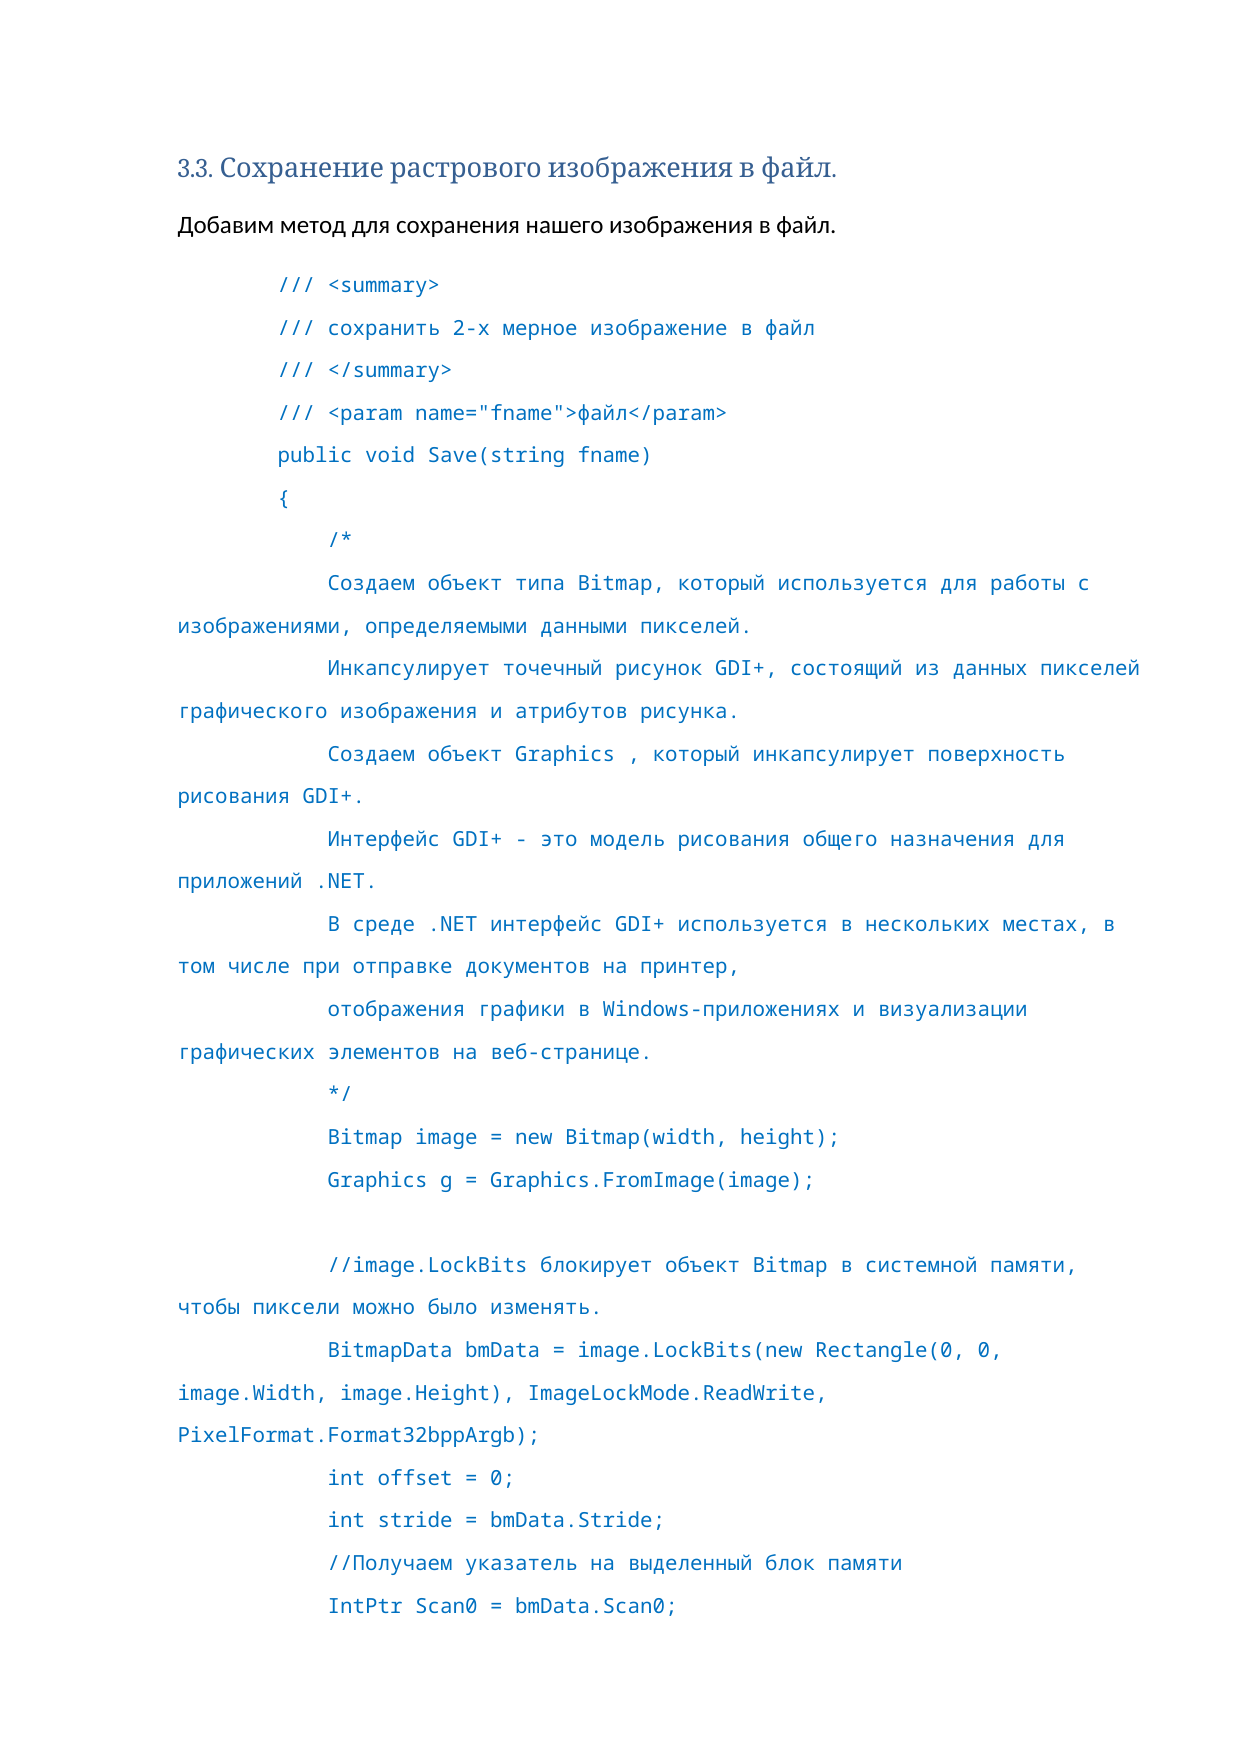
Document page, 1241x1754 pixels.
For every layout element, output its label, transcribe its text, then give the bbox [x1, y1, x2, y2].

text Graphics g = Graphics.FromImage(image); [177, 1165, 1152, 1193]
subtitle 3.3. Сохранение растрового изображения в файл. [177, 153, 1152, 184]
text int offset = 0; [177, 1463, 1152, 1491]
text /// <summary> [177, 270, 1152, 298]
text /// <param name="fname">файл</param> [177, 398, 1152, 426]
text /// </summary> [177, 355, 1152, 384]
text Bitmap image = new Bitmap(width, height); [177, 1122, 1152, 1151]
text /* [177, 526, 1152, 554]
text public void Save(string fname) [177, 440, 1152, 469]
text Создаем объект Graphics , который инкапсулирует поверхность рисования GDI+. [177, 739, 1152, 810]
text BitmapData bmData = image.LockBits(new Rectangle(0, 0, image.Width, image.Height), ImageLockMode.ReadWrite, PixelFormat.Format32bppArgb); [177, 1335, 1152, 1449]
text В среде .NET интерфейс GDI+ используется в нескольких местах, в том числе при отправке документов на принтер, [177, 909, 1152, 980]
text отображения графики в Windows-приложениях и визуализации графических элементов на веб-странице. [177, 994, 1152, 1065]
text IntPtr Scan0 = bmData.Scan0; [177, 1591, 1152, 1619]
text */ [177, 1079, 1152, 1108]
text Интерфейс GDI+ - это модель рисования общего назначения для приложений .NET. [177, 824, 1152, 895]
text //image.LockBits блокирует объект Bitmap в системной памяти, чтобы пиксели можно было изменять. [177, 1250, 1152, 1321]
text Создаем объект типа Bitmap, который используется для работы с изображениями, определяемыми данными пикселей. [177, 568, 1152, 639]
text /// сохранить 2-х мерное изображение в файл [177, 313, 1152, 341]
text int stride = bmData.Stride; [177, 1506, 1152, 1534]
text { [177, 483, 1152, 511]
text //Получаем указатель на выделенный блок памяти [177, 1548, 1152, 1577]
text Инкапсулирует точечный рисунок GDI+, состоящий из данных пикселей графического изображения и атрибутов рисунка. [177, 653, 1152, 724]
subtitle Добавим метод для сохранения нашего изображения в файл. [177, 209, 1152, 239]
